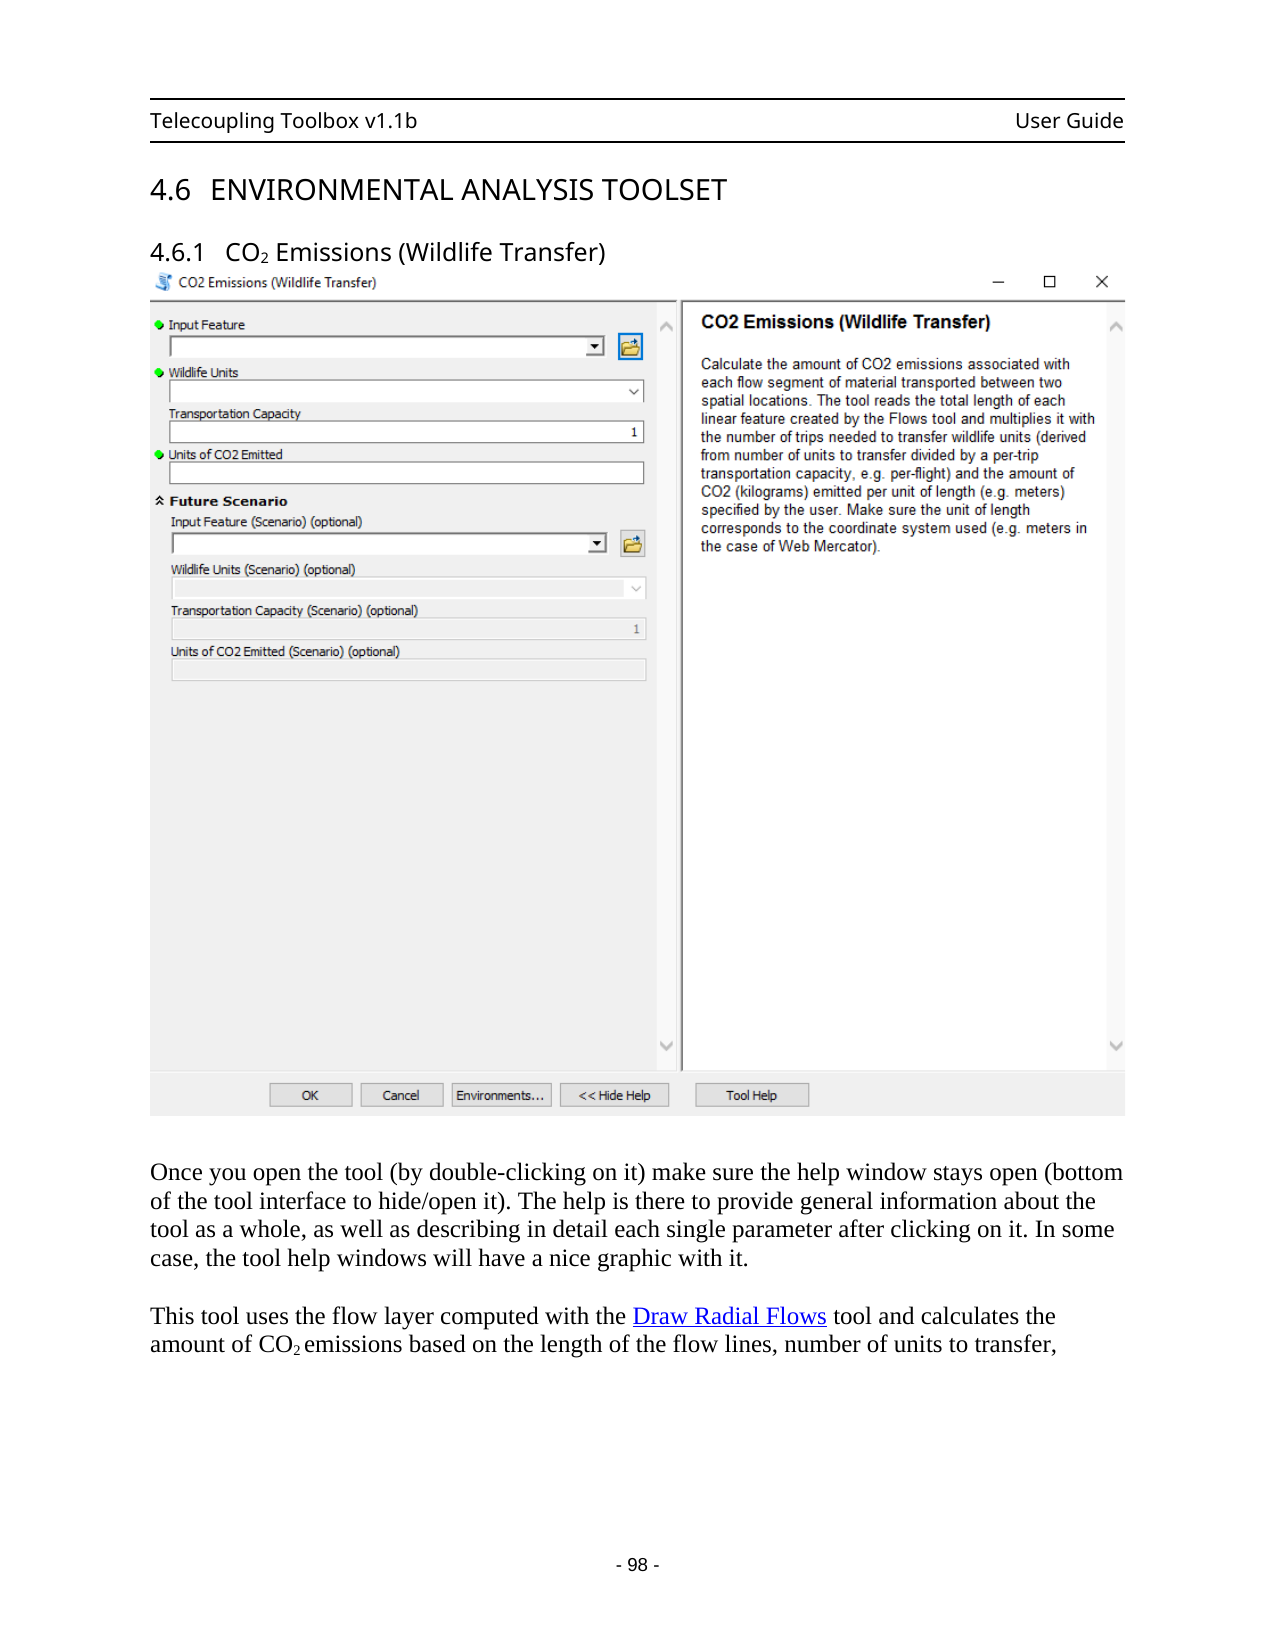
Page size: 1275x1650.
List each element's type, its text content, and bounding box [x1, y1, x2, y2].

picture [150, 268, 1125, 1116]
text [150, 1301, 1125, 1358]
text Once you open the tool (by double-clicking on it) make sure the help window stays open (bottom of the tool interface to hide/open it). The help is there to provide general information about the tool as a whole, as well as describing in detail each single parameter after clicking on it. In some case, the tool help windows will have a nice graphic with it. [150, 1157, 1125, 1272]
subtitle CO2 Emissions (Wildlife Transfer) [150, 234, 1125, 268]
subtitle ENVIRONMENTAL ANALYSIS Toolset [150, 169, 1125, 209]
